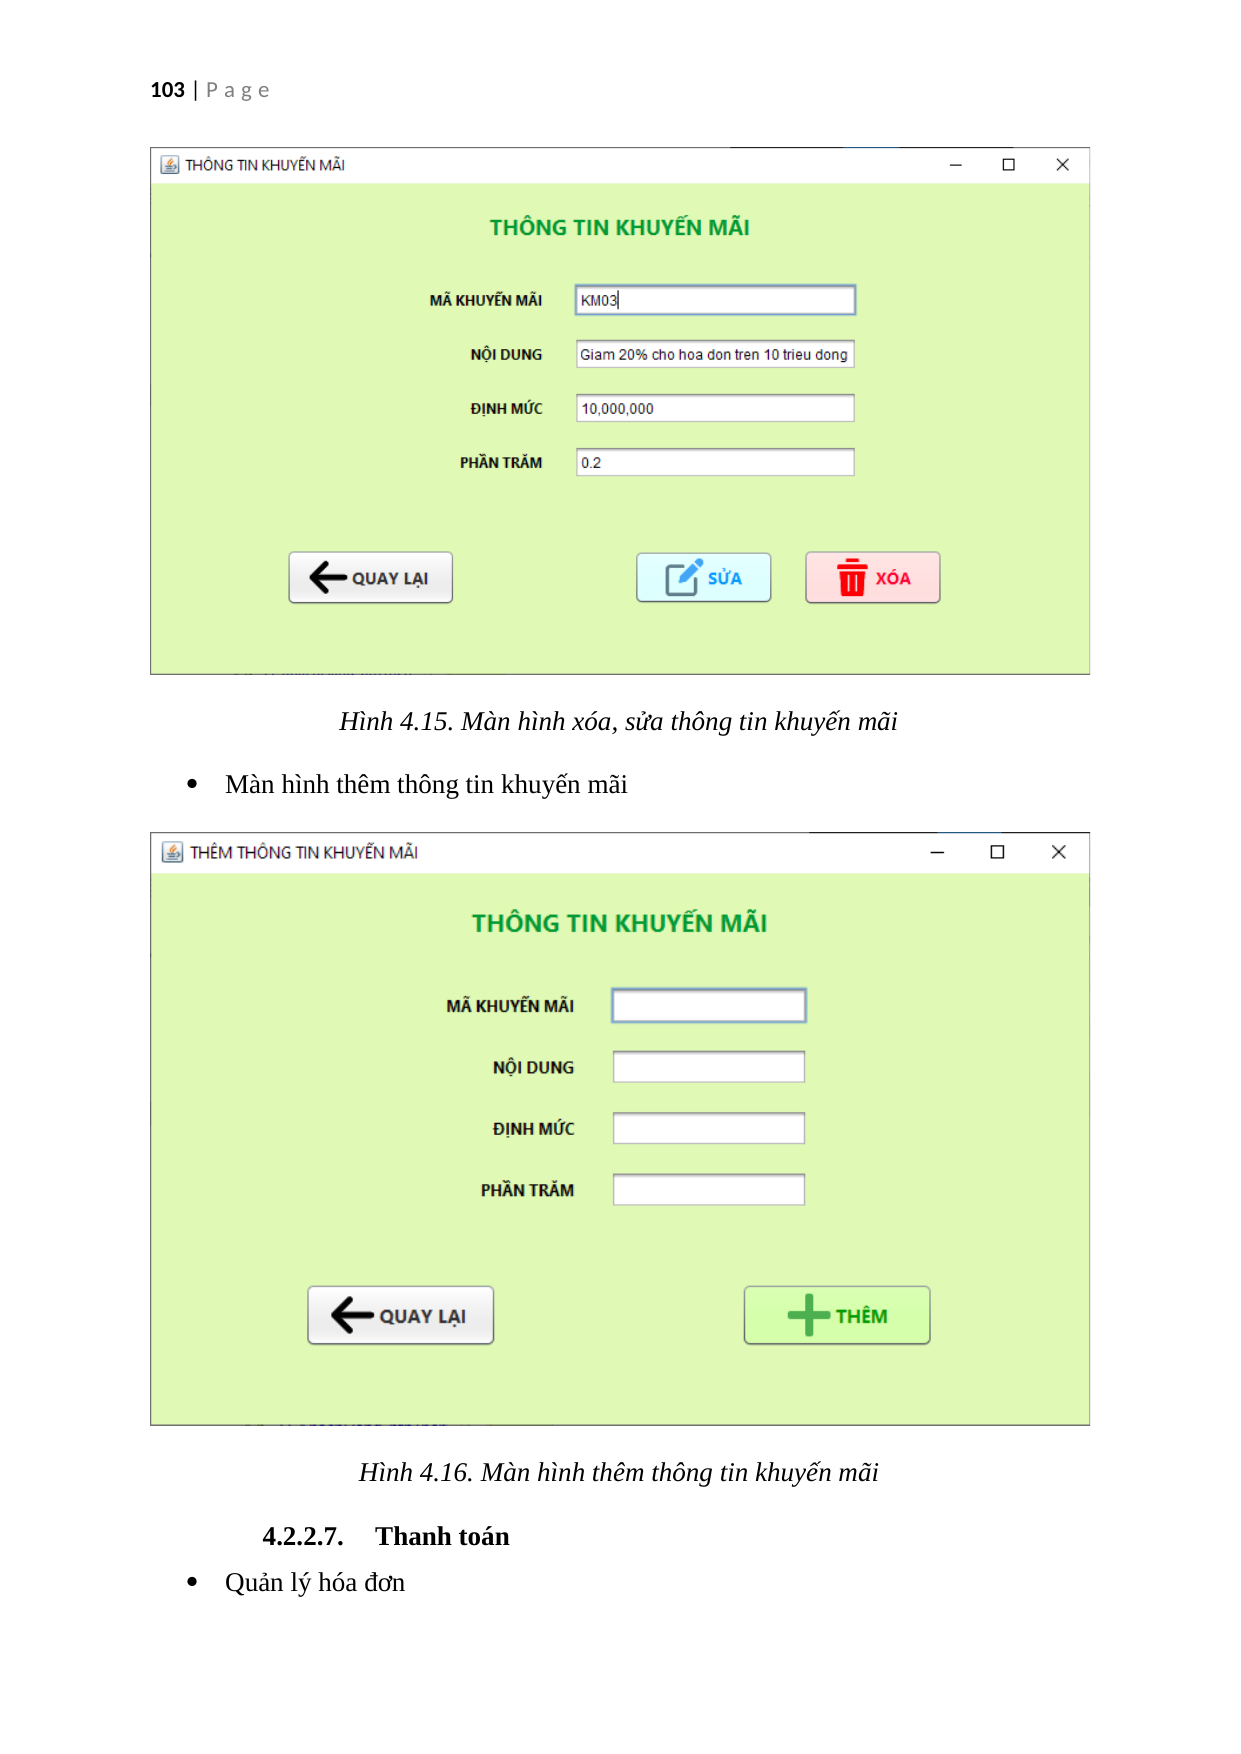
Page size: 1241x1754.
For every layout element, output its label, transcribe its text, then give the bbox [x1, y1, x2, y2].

text Hình 4.16. Màn hình thêm thông tin khuyến mãi [150, 1456, 1090, 1487]
list Màn hình thêm thông tin khuyến mãi [187, 769, 1090, 800]
picture [150, 832, 1091, 1426]
picture [150, 147, 1091, 675]
text Hình 4.15. Màn hình xóa, sửa thông tin khuyến mãi [150, 705, 1090, 736]
list Thanh toán [262, 1519, 1090, 1551]
list Quản lý hóa đơn [187, 1566, 1090, 1597]
